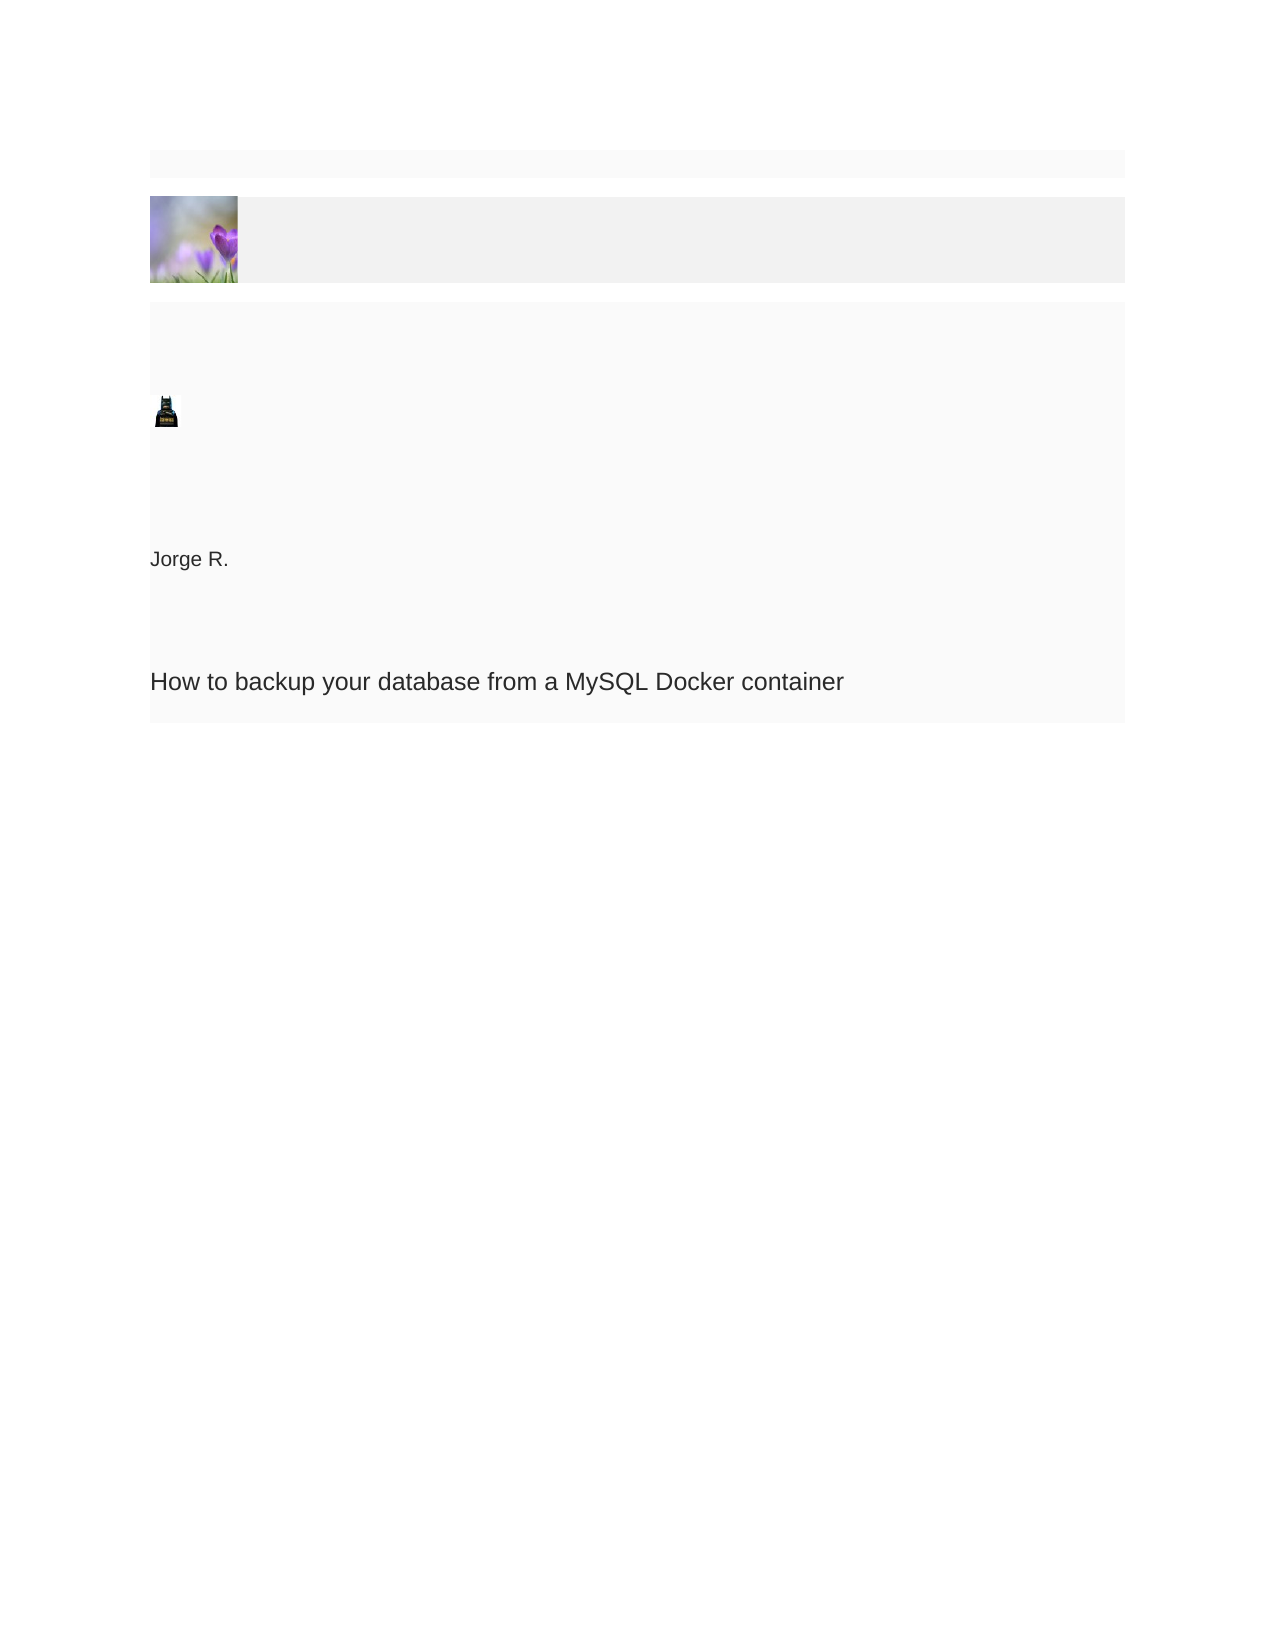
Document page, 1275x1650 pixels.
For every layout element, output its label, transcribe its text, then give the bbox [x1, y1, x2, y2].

picture [150, 395, 182, 427]
subtitle How to backup your database from a MySQL Docker container [150, 664, 1125, 695]
picture [150, 196, 238, 283]
text Jorge R. [150, 539, 1125, 570]
